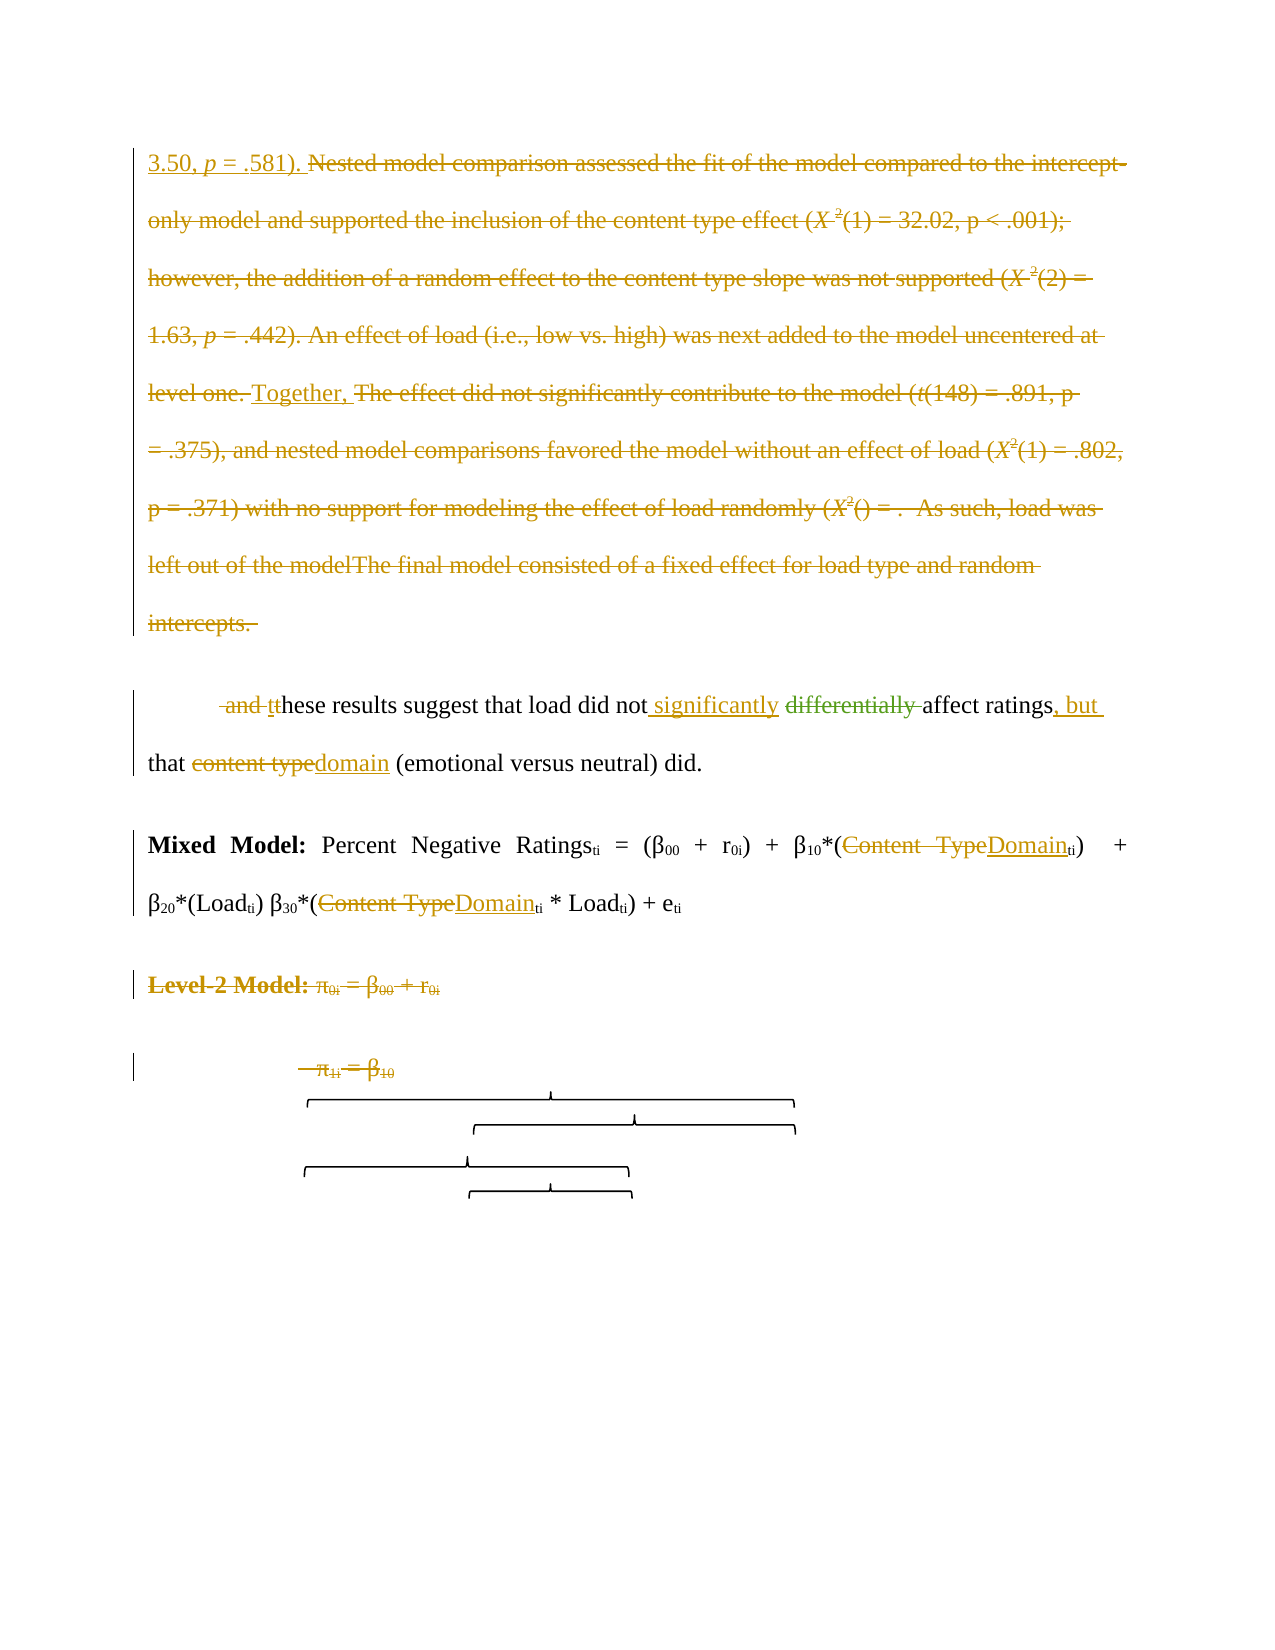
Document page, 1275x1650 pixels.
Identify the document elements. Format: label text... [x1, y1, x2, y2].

text Mixed Model: Percent Negative Ratingsti = (β00 + r0i) + β10*(ti) + β20*(Loadti) β30*(ti * Loadti) + eti [148, 830, 1127, 916]
text hese results suggest that load did not affect ratingsthat (emotional versus neutral) did. [148, 690, 1127, 776]
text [148, 148, 1127, 636]
